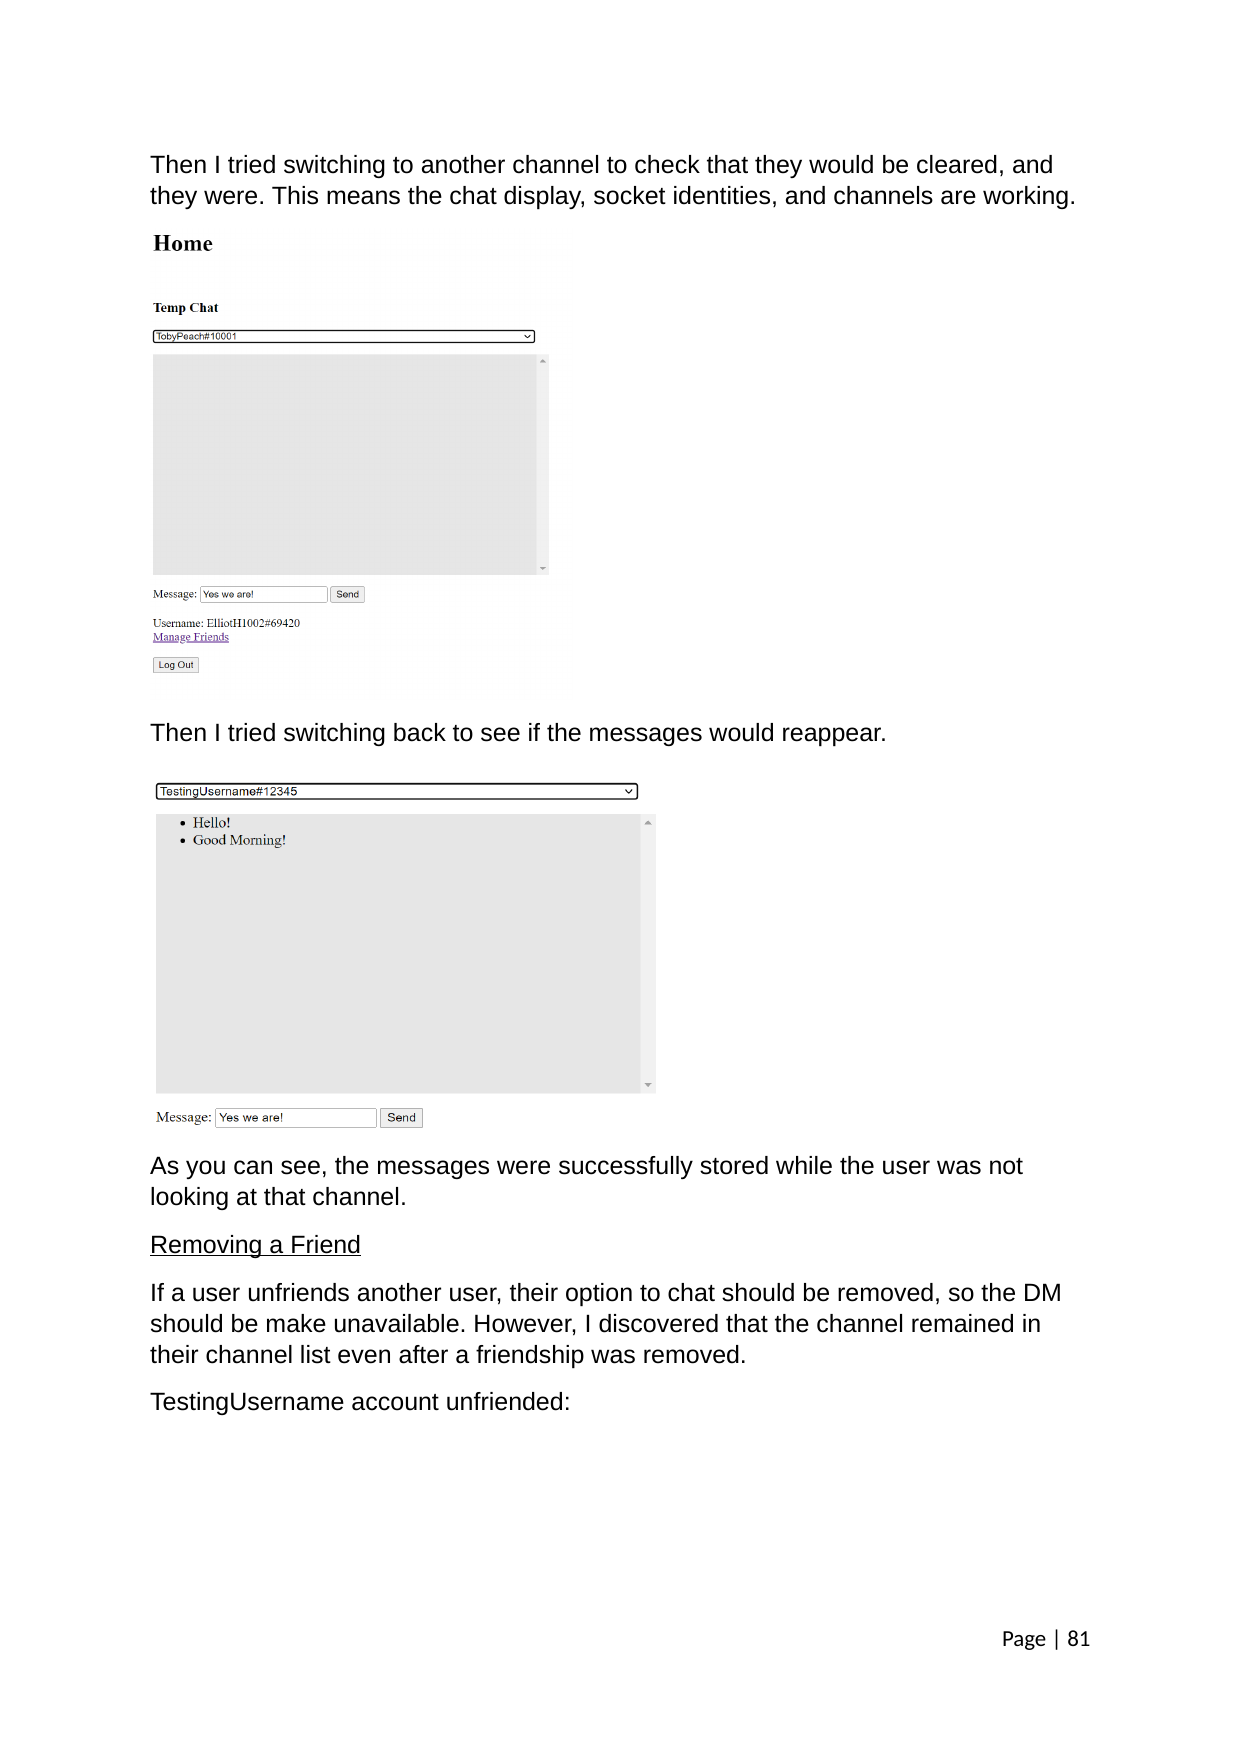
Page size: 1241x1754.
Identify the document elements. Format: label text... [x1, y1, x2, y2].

text TestingUsername account unfriended: [150, 1309, 1090, 1337]
picture [150, 687, 696, 1054]
text Removing a Friend [150, 1151, 1090, 1180]
picture [150, 1356, 677, 1579]
text Then I tried switching back to see if the messages would reappear. [150, 639, 1090, 668]
text If a user unfriends another user, their option to chat should be removed, so the DM should be make unavailable. However, I discovered that the channel remained in their channel list even after a friendship was removed. [150, 1199, 1090, 1290]
picture [150, 150, 573, 621]
text As you can see, the messages were successfully stored while the user was not looking at that channel. [150, 1072, 1090, 1132]
